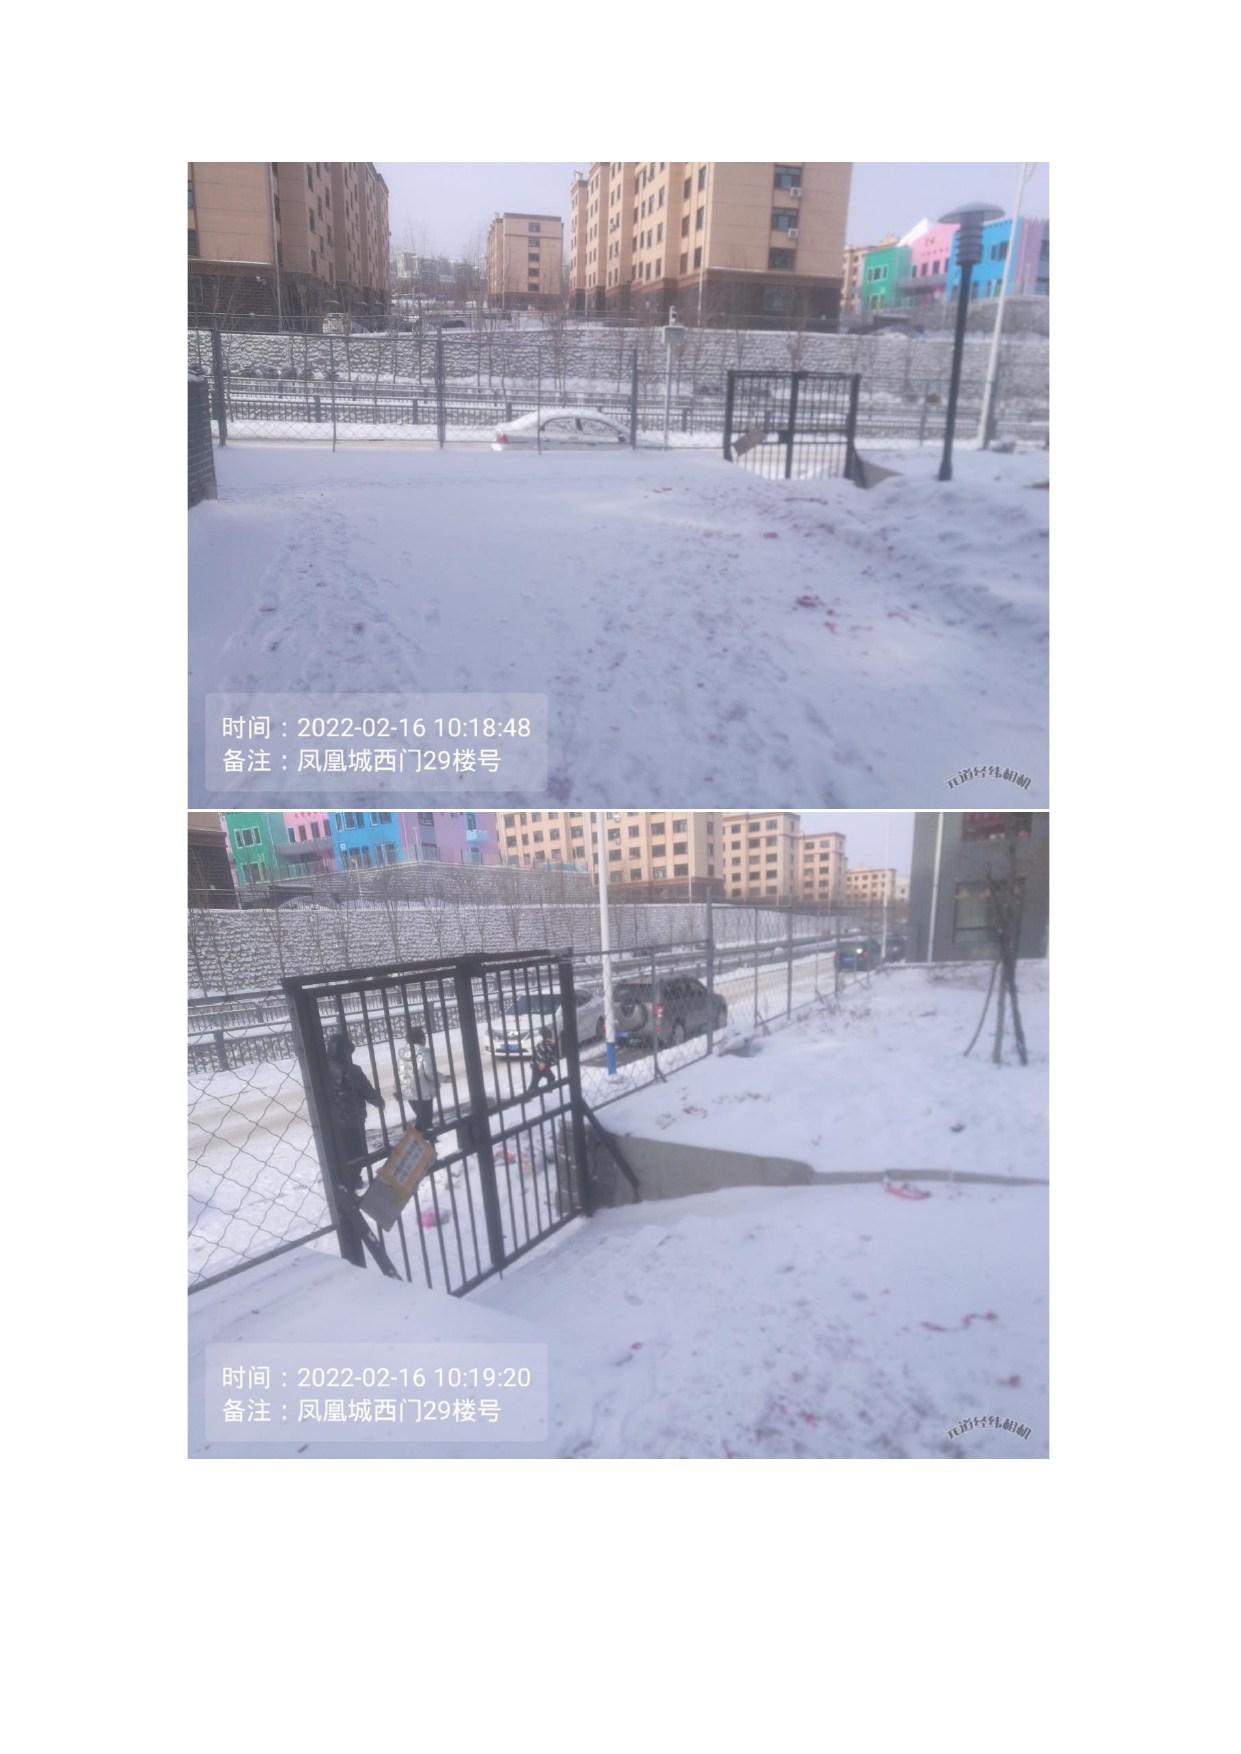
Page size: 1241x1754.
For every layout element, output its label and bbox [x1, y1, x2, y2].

picture [187, 162, 1050, 809]
picture [187, 812, 1050, 1459]
